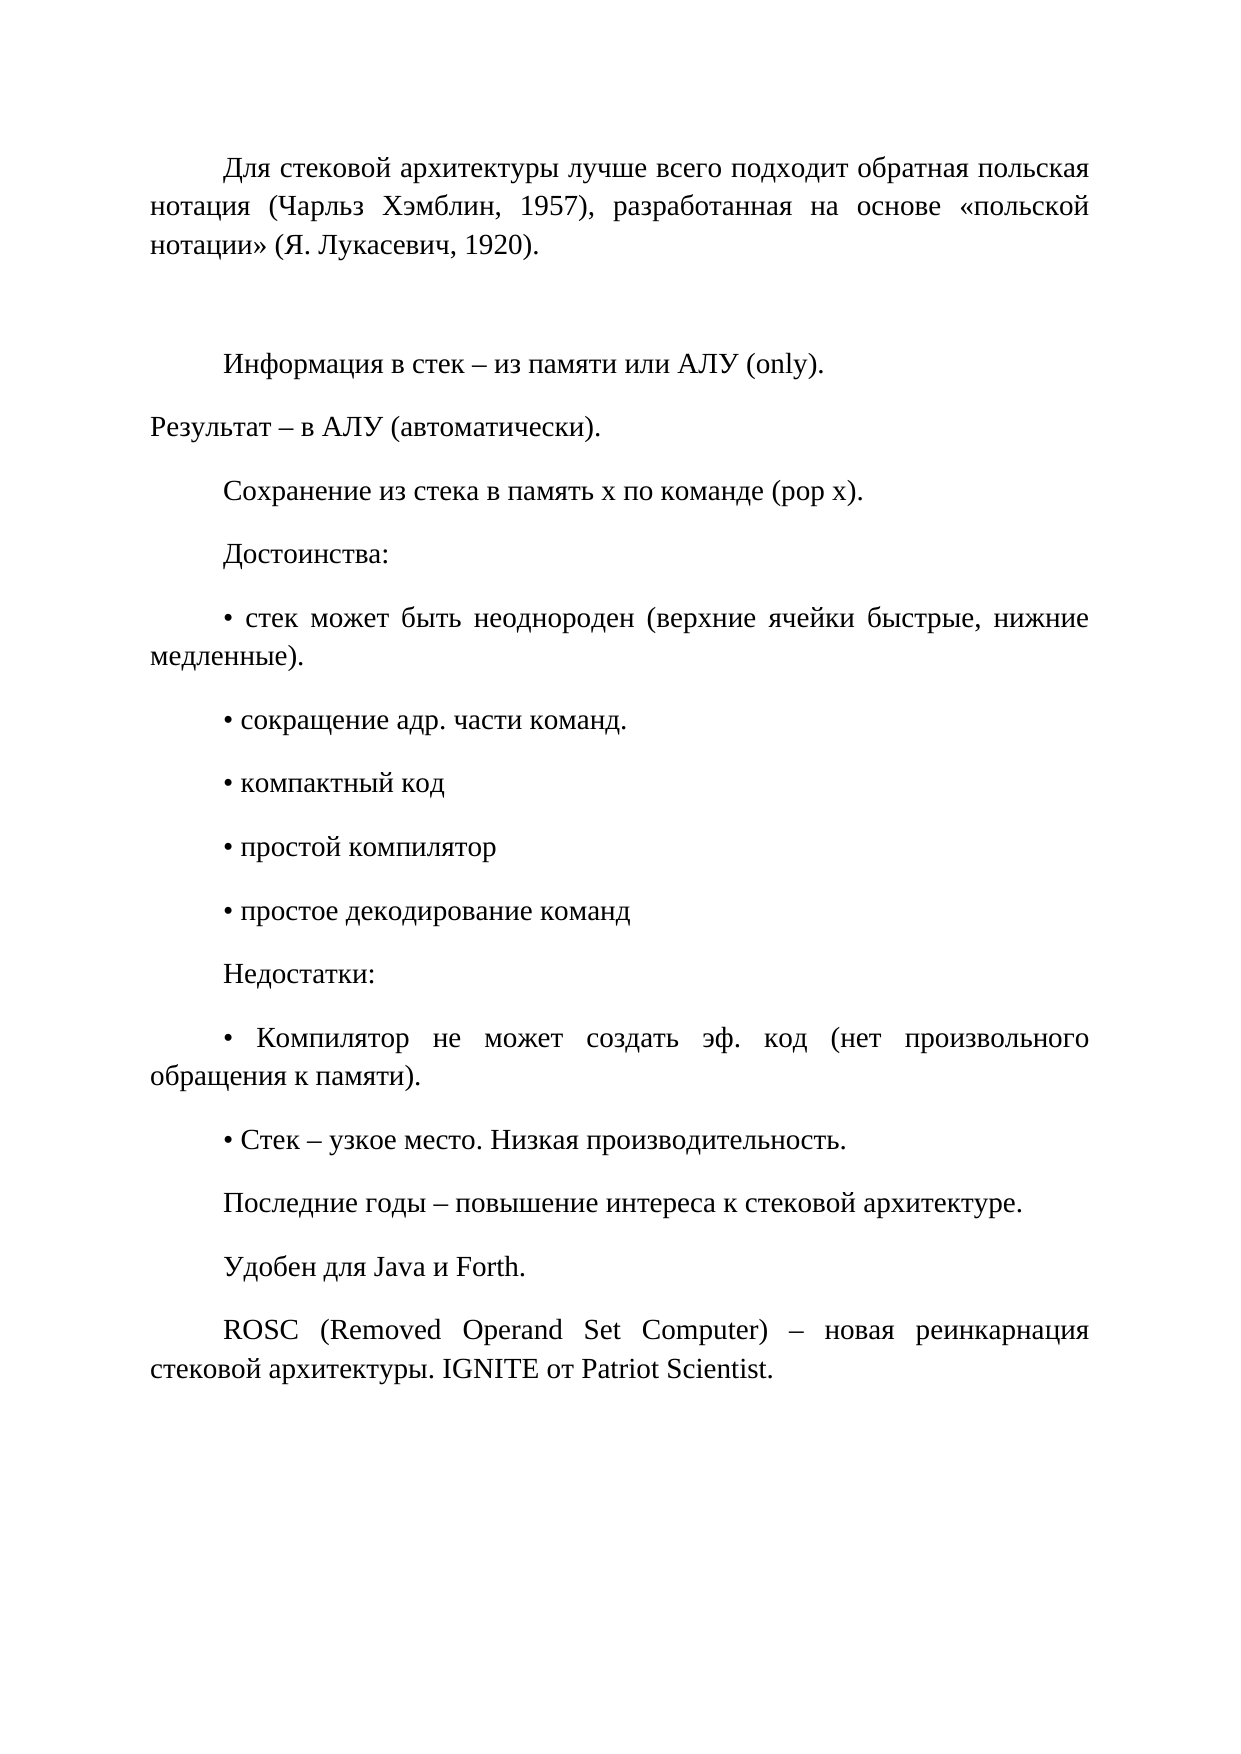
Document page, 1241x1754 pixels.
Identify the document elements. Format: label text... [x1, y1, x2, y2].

text • стек может быть неоднороден (верхние ячейки быстрые, нижние медленные). [150, 600, 1090, 672]
text Информация в стек – из памяти или АЛУ (only). [150, 346, 1090, 379]
text Последние годы – повышение интереса к стековой архитектуре. [150, 1185, 1090, 1219]
text Для стековой архитектуры лучше всего подходит обратная польская нотация (Чарльз Хэмблин, 1957), разработанная на основе «польской нотации» (Я. Лукасевич, 1920). [150, 150, 1090, 261]
text • компактный код [150, 766, 1090, 799]
text Результат – в АЛУ (автоматически). [150, 409, 1090, 443]
text Недостатки: [150, 956, 1090, 990]
text Сохранение из стека в память x по команде (pop x). [150, 473, 1090, 506]
text • Стек – узкое место. Низкая производительность. [150, 1122, 1090, 1155]
text ROSC (Removed Operand Set Computer) – новая реинкарнация стековой архитектуры. IGNITE от Patriot Scientist. [150, 1312, 1090, 1384]
text • Компилятор не может создать эф. код (нет произвольного обращения к памяти). [150, 1020, 1090, 1092]
text Достоинства: [150, 536, 1090, 570]
text • простой компилятор [150, 829, 1090, 863]
text • простое декодирование команд [150, 893, 1090, 926]
text • сокращение адр. части команд. [150, 702, 1090, 736]
text Удобен для Java и Forth. [150, 1249, 1090, 1282]
